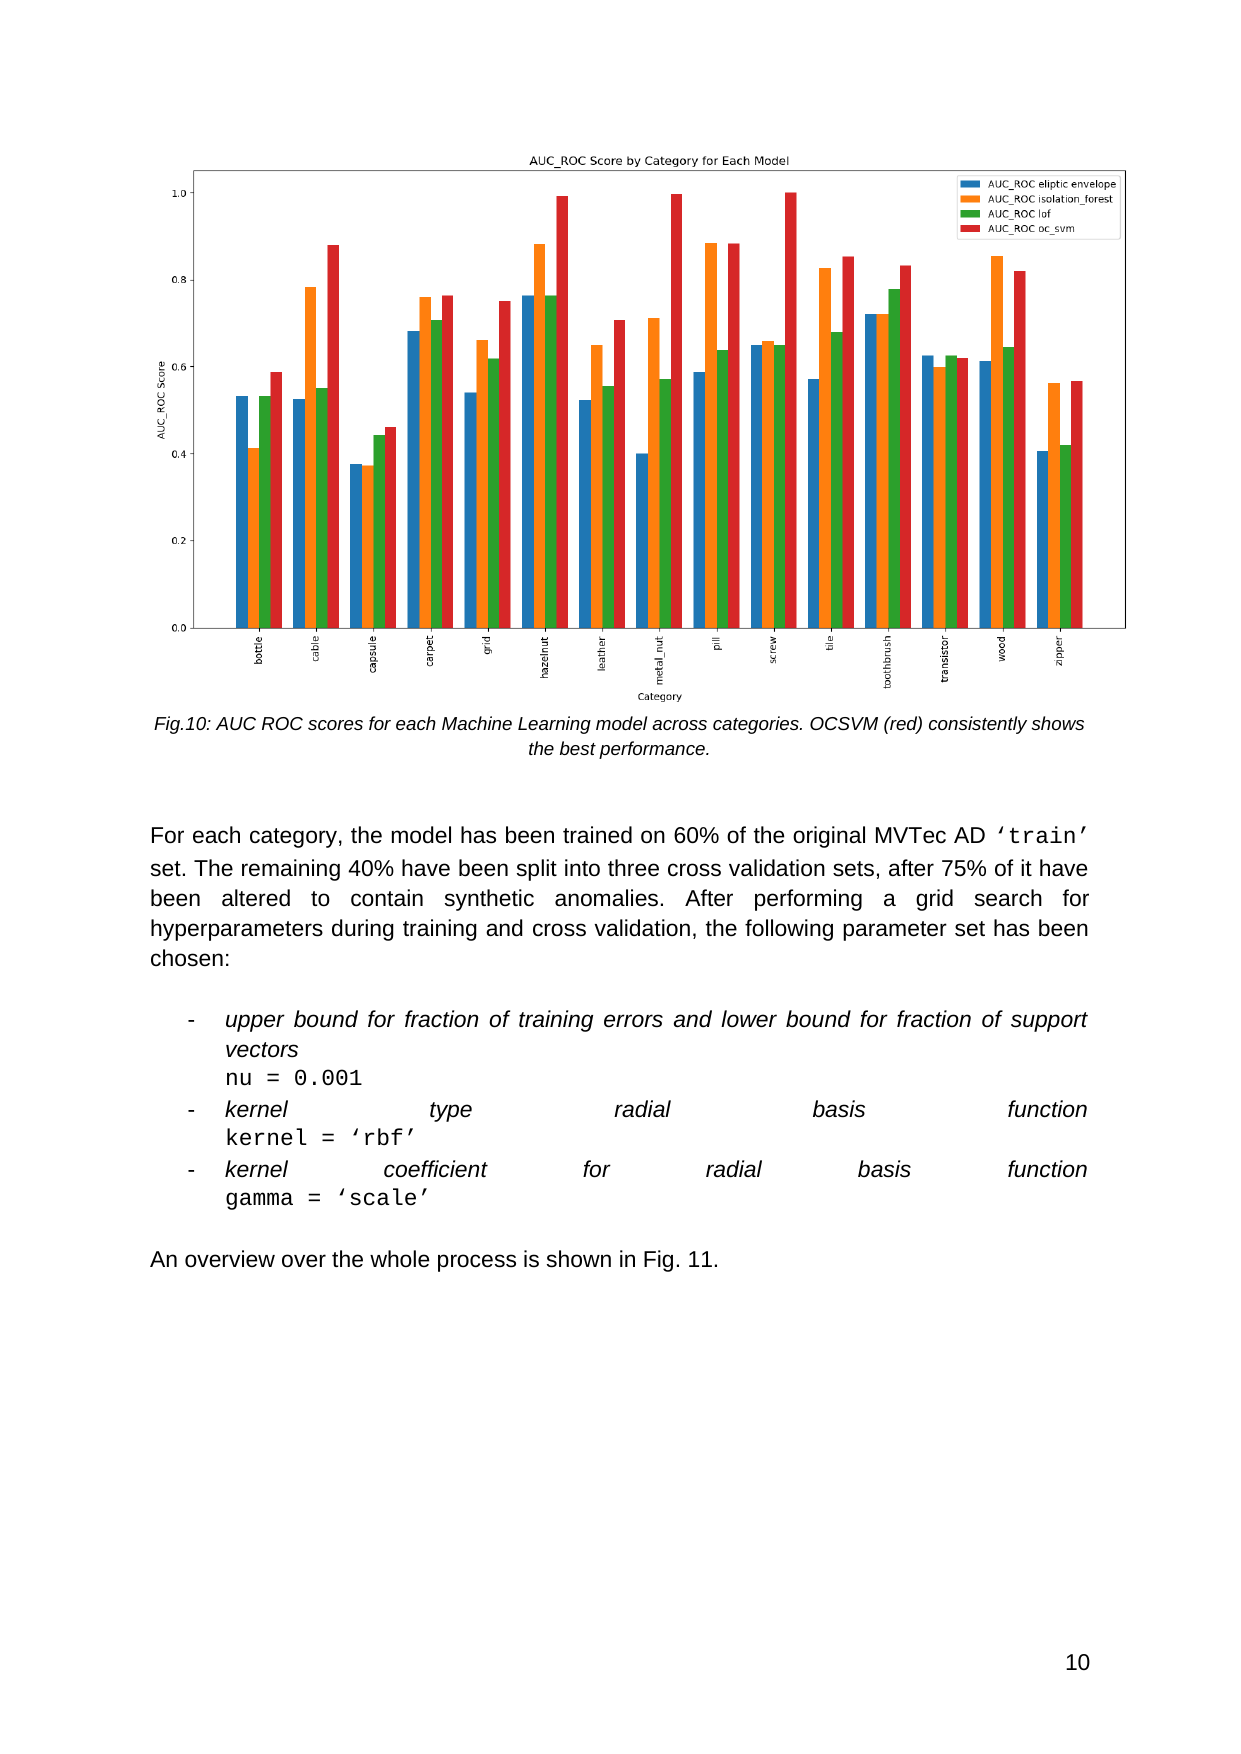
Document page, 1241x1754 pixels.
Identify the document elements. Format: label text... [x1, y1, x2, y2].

list upper bound for fraction of training errors and lower bound for fraction of support vectors nu = 0.001 [187, 1006, 1090, 1092]
text Fig.10: AUC ROC scores for each Machine Learning model across categories. OCSVM (red) consistently shows the best performance. [150, 712, 1090, 759]
list kernel coefficient for radial basis function gamma = ‘scale’ [187, 1156, 1090, 1212]
text An overview over the whole process is shown in Fig. 11. [150, 1246, 1090, 1272]
text For each category, the model has been trained on 60% of the original MVTec AD ‘train’ set. The remaining 40% have been split into three cross validation sets, after 75% of it have been altered to contain synthetic anomalies. After performing a grid search for hyperparameters during training and cross validation, the following parameter set has been chosen: [150, 822, 1090, 972]
picture [150, 150, 1131, 709]
list kernel type radial basis function kernel = ‘rbf’ [187, 1096, 1090, 1152]
